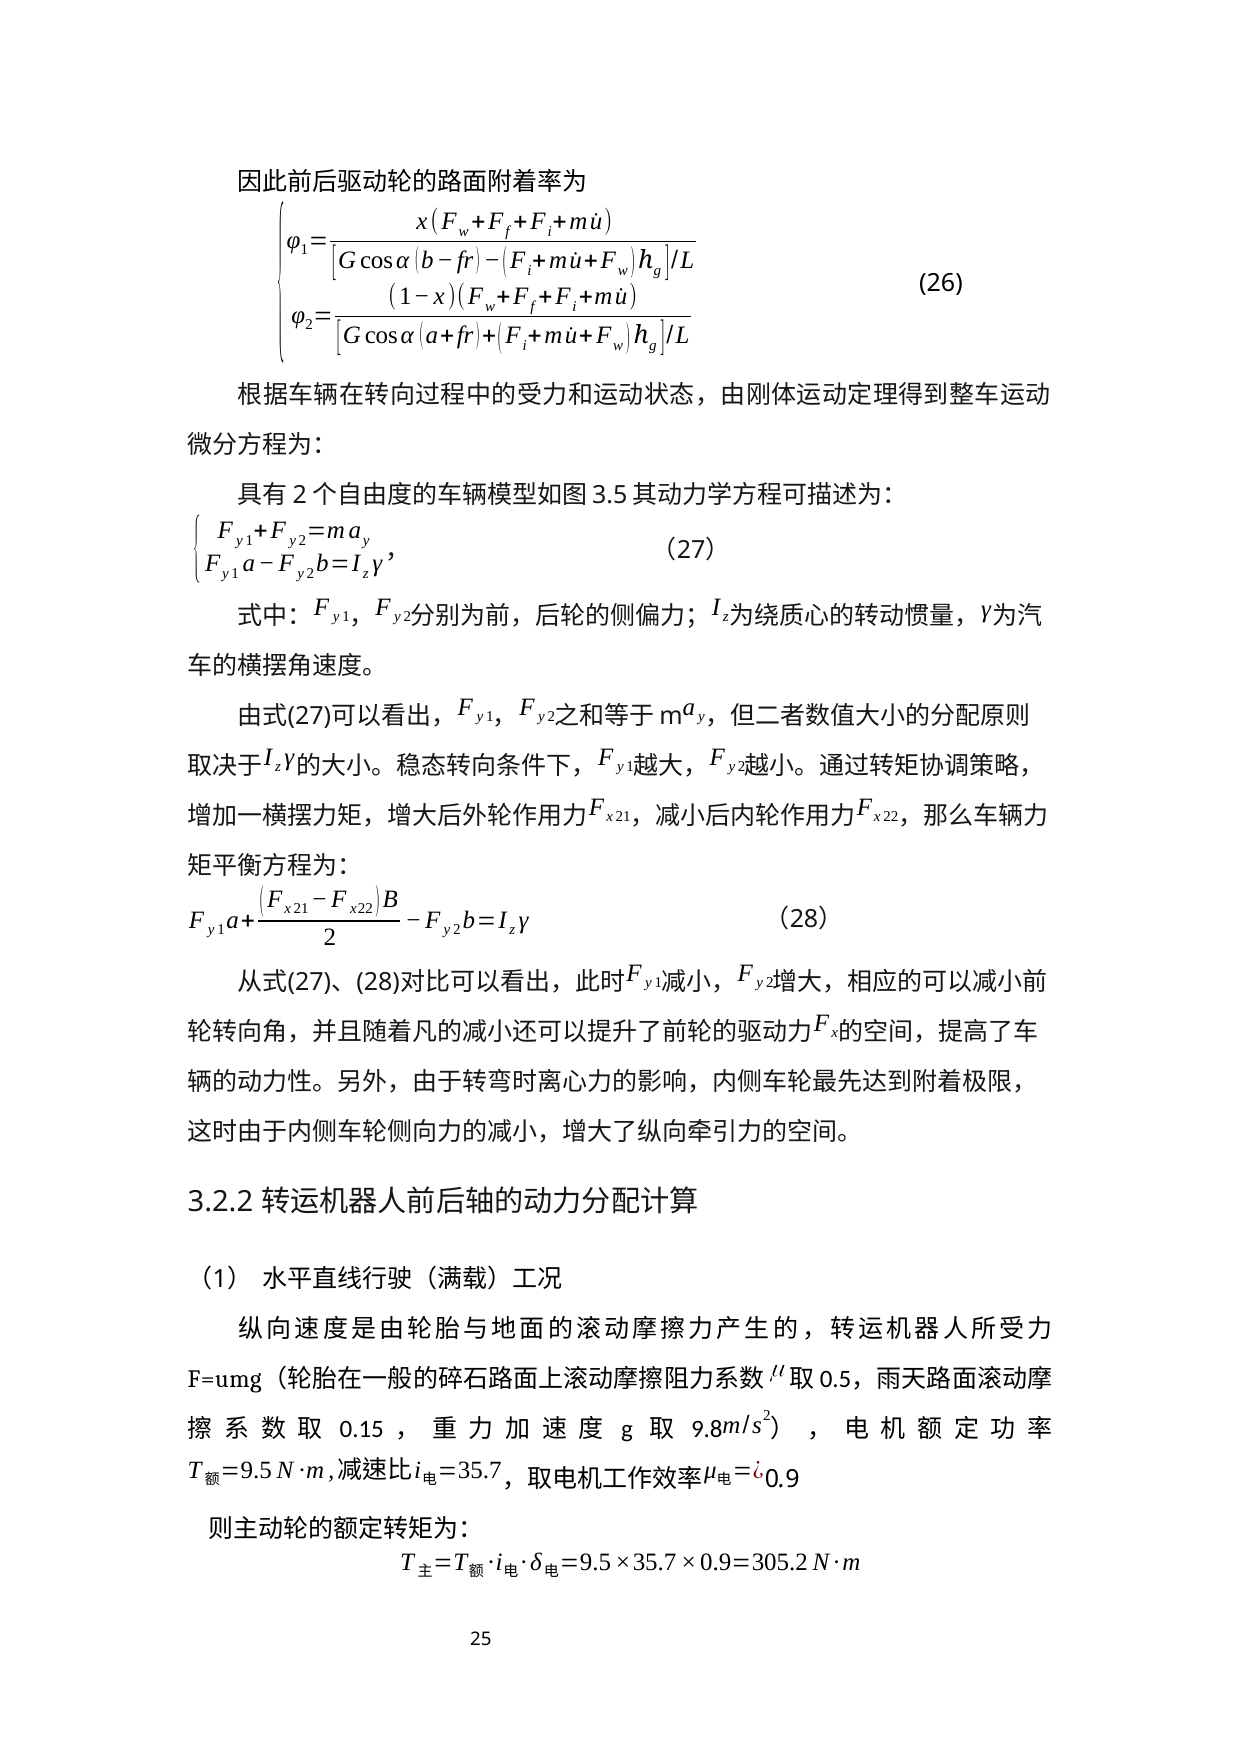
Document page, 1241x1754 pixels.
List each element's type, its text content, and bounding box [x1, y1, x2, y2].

text (26) [187, 200, 1053, 364]
text 根据车辆在转向过程中的受力和运动状态，由刚体运动定理得到整车运动微分方程为： [187, 364, 1053, 464]
list 水平直线行驶（满载）工况 [187, 1247, 1053, 1297]
text （28） [187, 884, 1053, 950]
text ， （27） [187, 514, 1053, 584]
text 由式(27)可以看出，，之和等于m，但二者数值大小的分配原则取决于的大小。稳态转向条件下，越大，越小。通过转矩协调策略，增加一横摆力矩，增大后外轮作用力，减小后内轮作用力，那么车辆力矩平衡方程为： [187, 684, 1053, 884]
text 式中：，分别为前，后轮的侧偏力；为绕质心的转动惯量，为汽车的横摆角速度。 [187, 584, 1053, 684]
text 因此前后驱动轮的路面附着率为 [187, 150, 1053, 200]
text 具有2个自由度的车辆模型如图3.5其动力学方程可描述为： [187, 464, 1053, 514]
subtitle 3.2.2 转运机器人前后轴的动力分配计算 [187, 1177, 1053, 1220]
text 从式(27)、(28)对比可以看出，此时减小，增大，相应的可以减小前轮转向角，并且随着凡的减小还可以提升了前轮的驱动力的空间，提高了车辆的动力性。另外，由于转弯时离心力的影响，内侧车轮最先达到附着极限，这时由于内侧车轮侧向力的减小，增大了纵向牵引力的空间。 [187, 950, 1053, 1150]
text 则主动轮的额定转矩为： [187, 1497, 1053, 1547]
list 纵向速度是由轮胎与地面的滚动摩擦力产生的，转运机器人所受力F=umg（轮胎在一般的碎石路面上滚动摩擦阻力系数取0.5，雨天路面滚动摩擦系数取0.15，重力加速度g取9.8），电机额定功率，取电机工作效率0.9 [187, 1297, 1053, 1497]
